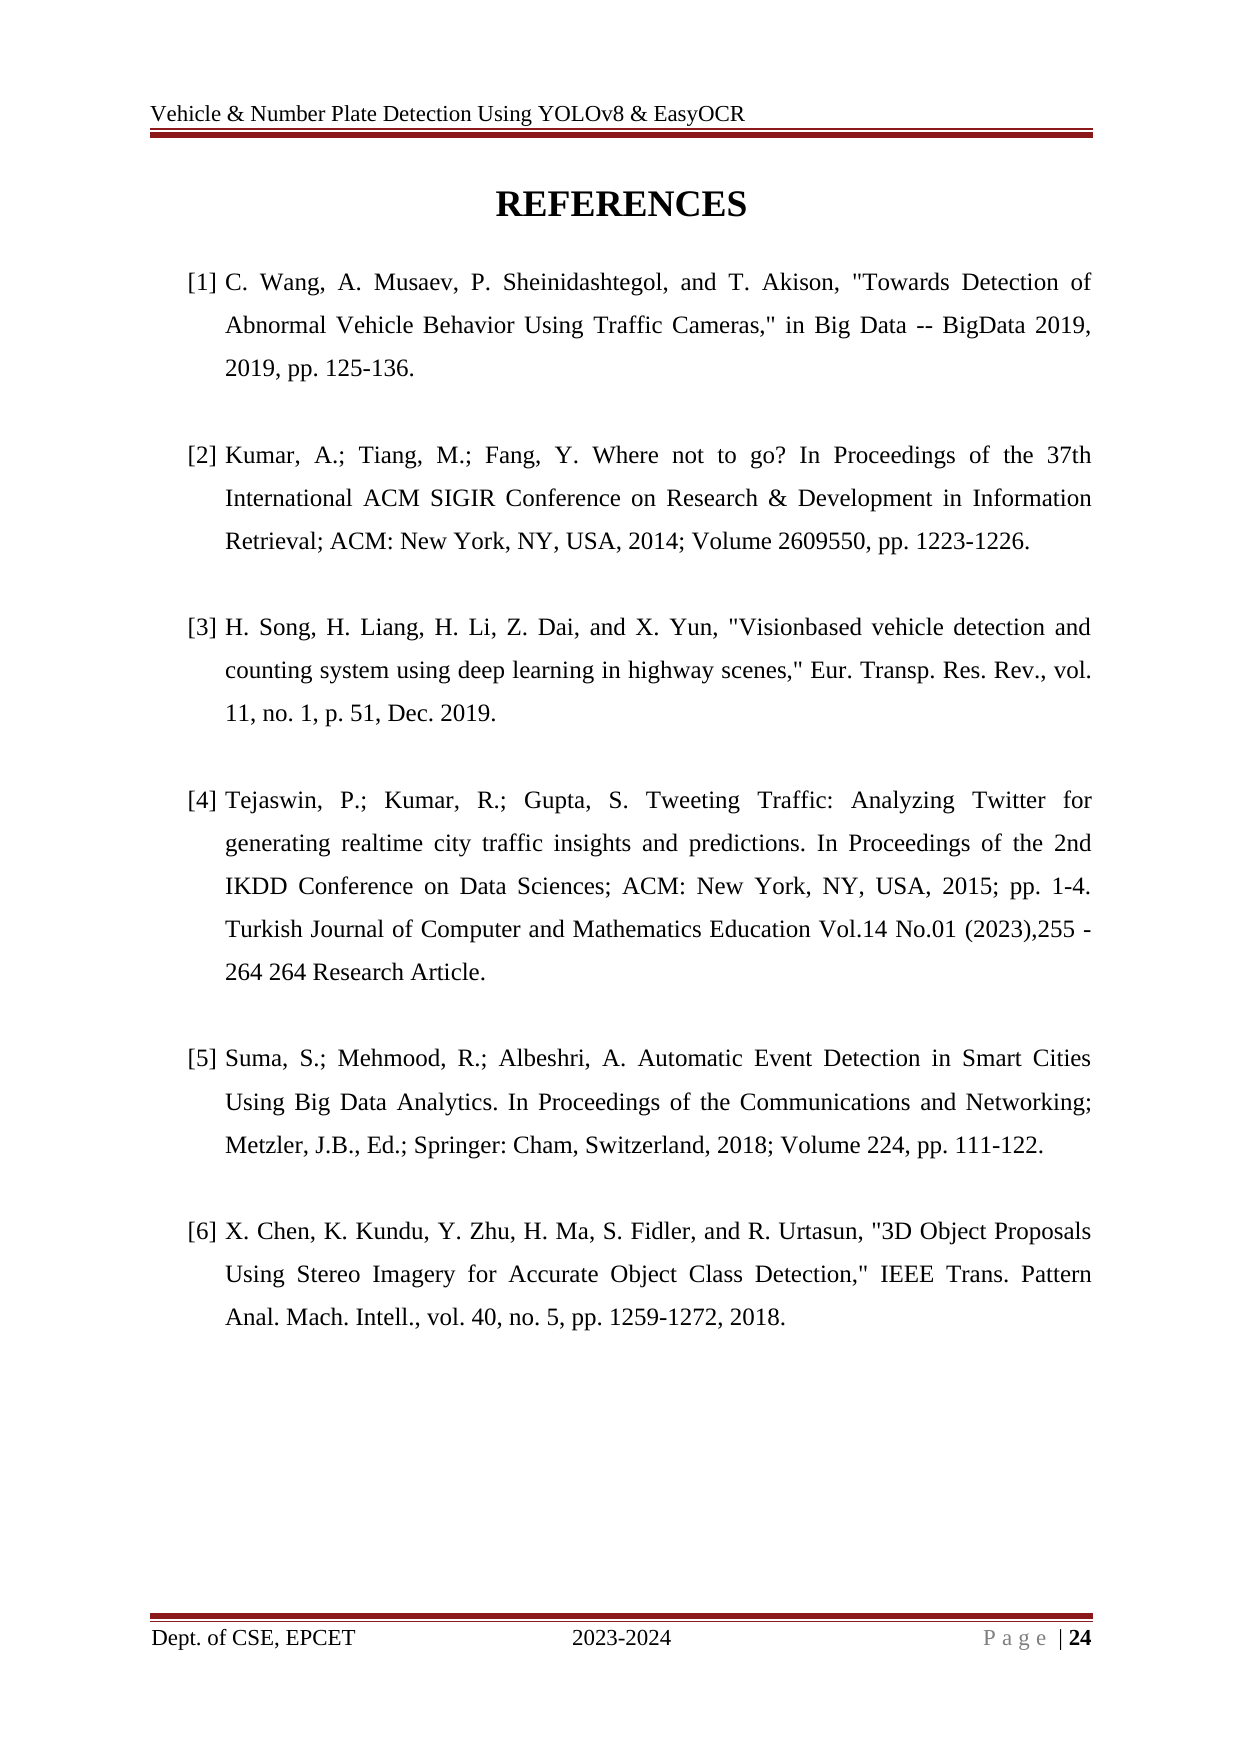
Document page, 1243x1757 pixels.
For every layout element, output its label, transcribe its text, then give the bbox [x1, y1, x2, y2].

list X. Chen, K. Kundu, Y. Zhu, H. Ma, S. Fidler, and R. Urtasun, "3D Object Proposals Using Stereo Imagery for Accurate Object Class Detection," IEEE Trans. Pattern Anal. Mach. Intell., vol. 40, no. 5, pp. 1259-1272, 2018. [187, 1302, 1093, 1417]
list Suma, S.; Mehmood, R.; Albeshri, A. Automatic Event Detection in Smart Cities Using Big Data Analytics. In Proceedings of the Communications and Networking; Metzler, J.B., Ed.; Springer: Cham, Switzerland, 2018; Volume 224, pp. 111-122. [187, 1130, 1093, 1245]
list H. Song, H. Liang, H. Li, Z. Dai, and X. Yun, "Visionbased vehicle detection and counting system using deep learning in highway scenes," Eur. Transp. Res. Rev., vol. 11, no. 1, p. 51, Dec. 2019. [187, 698, 1093, 813]
list Tejaswin, P.; Kumar, R.; Gupta, S. Tweeting Traffic: Analyzing Twitter for generating realtime city traffic insights and predictions. In Proceedings of the 2nd IKDD Conference on Data Sciences; ACM: New York, NY, USA, 2015; pp. 1-4. Turkish Journal of Computer and Mathematics Education Vol.14 No.01 (2023),255 - 264 264 Research Article. [187, 871, 1093, 1072]
list C. Wang, A. Musaev, P. Sheinidashtegol, and T. Akison, "Towards Detection of Abnormal Vehicle Behavior Using Traffic Cameras," in Big Data -- BigData 2019, 2019, pp. 125-136. [187, 353, 1093, 468]
list Kumar, A.; Tiang, M.; Fang, Y. Where not to go? In Proceedings of the 37th International ACM SIGIR Conference on Research & Development in Information Retrieval; ACM: New York, NY, USA, 2014; Volume 2609550, pp. 1223-1226. [187, 526, 1093, 641]
text REFERENCES [150, 267, 1093, 310]
